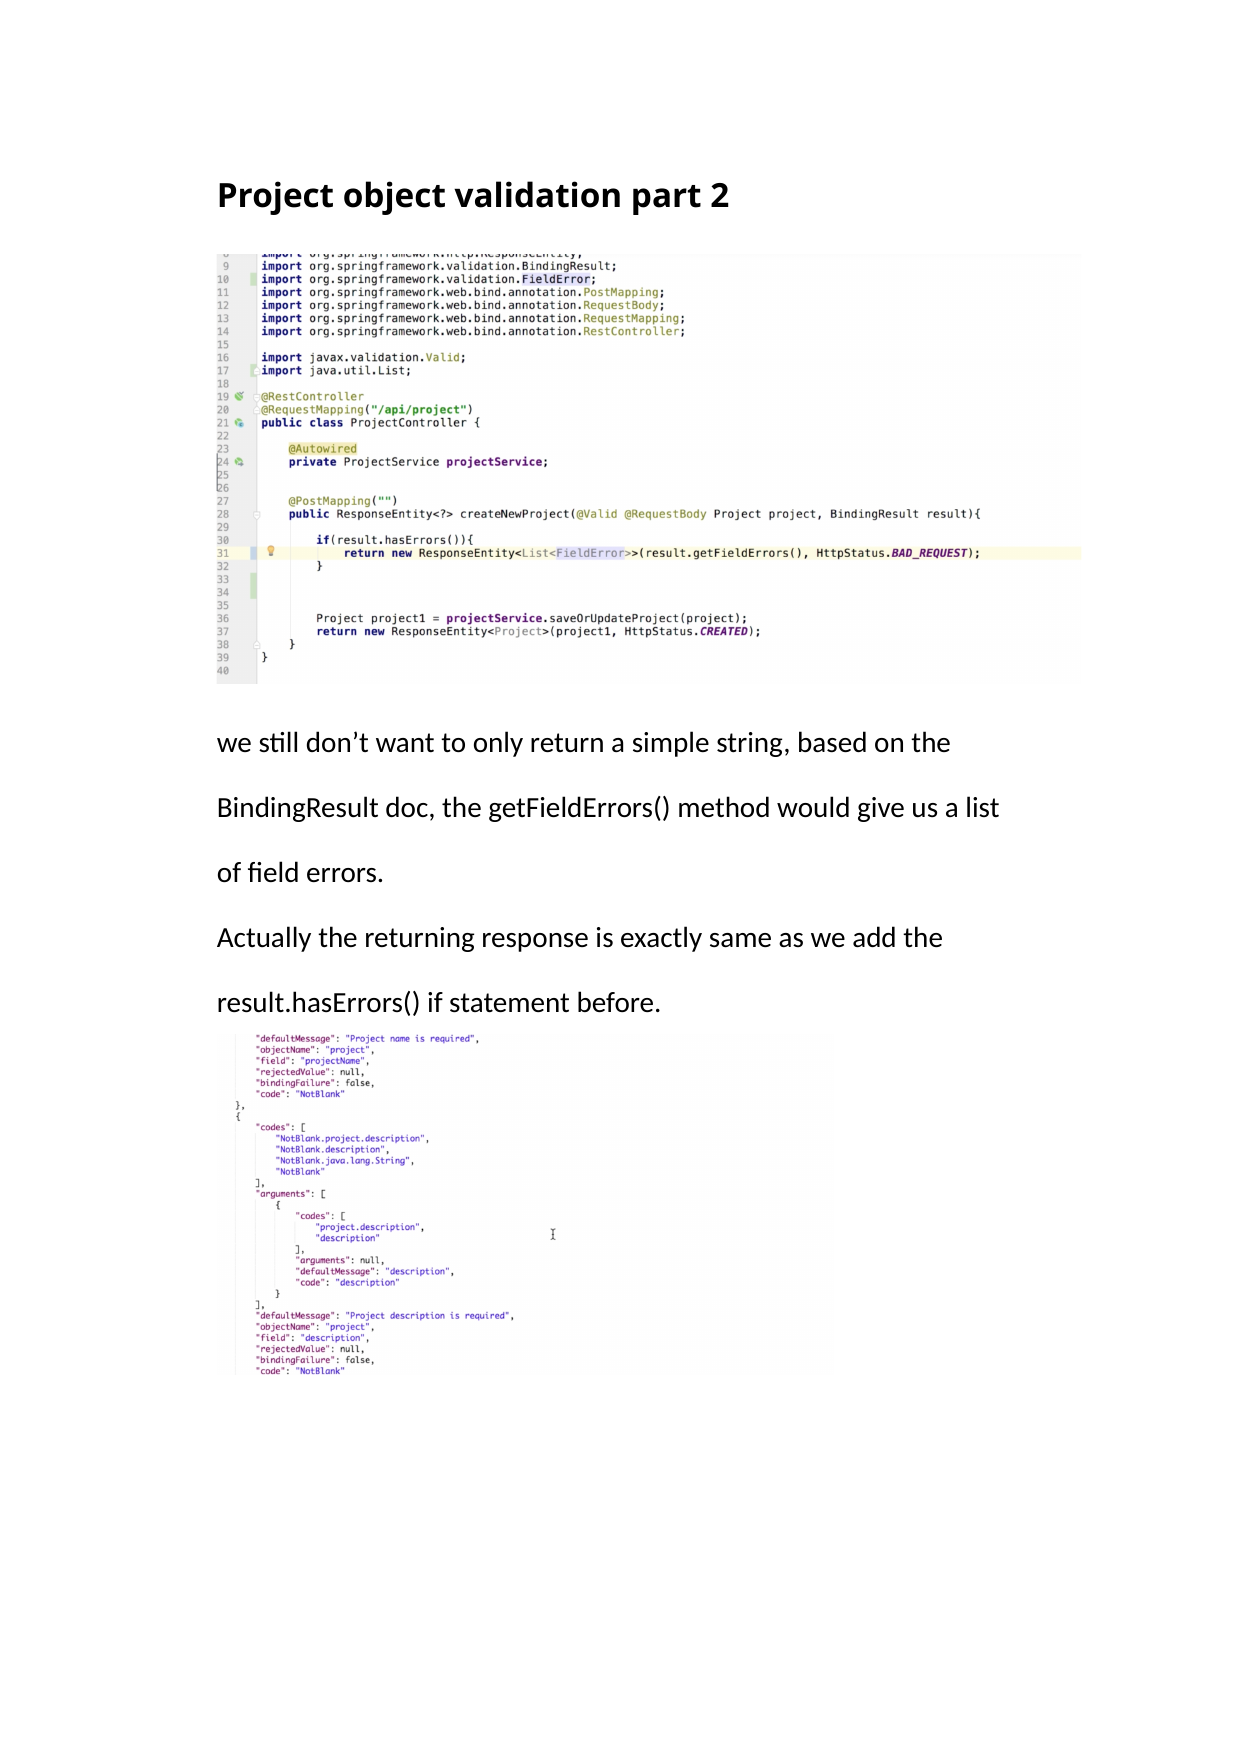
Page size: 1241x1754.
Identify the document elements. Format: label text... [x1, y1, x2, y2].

picture [216, 254, 1082, 684]
subtitle Project object validation part 2 [217, 162, 1023, 227]
text we still don’t want to only return a simple string, based on the BindingResult doc, the getFieldErrors() method would give us a list of field errors. [217, 709, 1023, 904]
text Actually the returning response is exactly same as we add the result.hasErrors() if statement before. [217, 904, 1023, 1034]
picture [216, 1034, 834, 1375]
